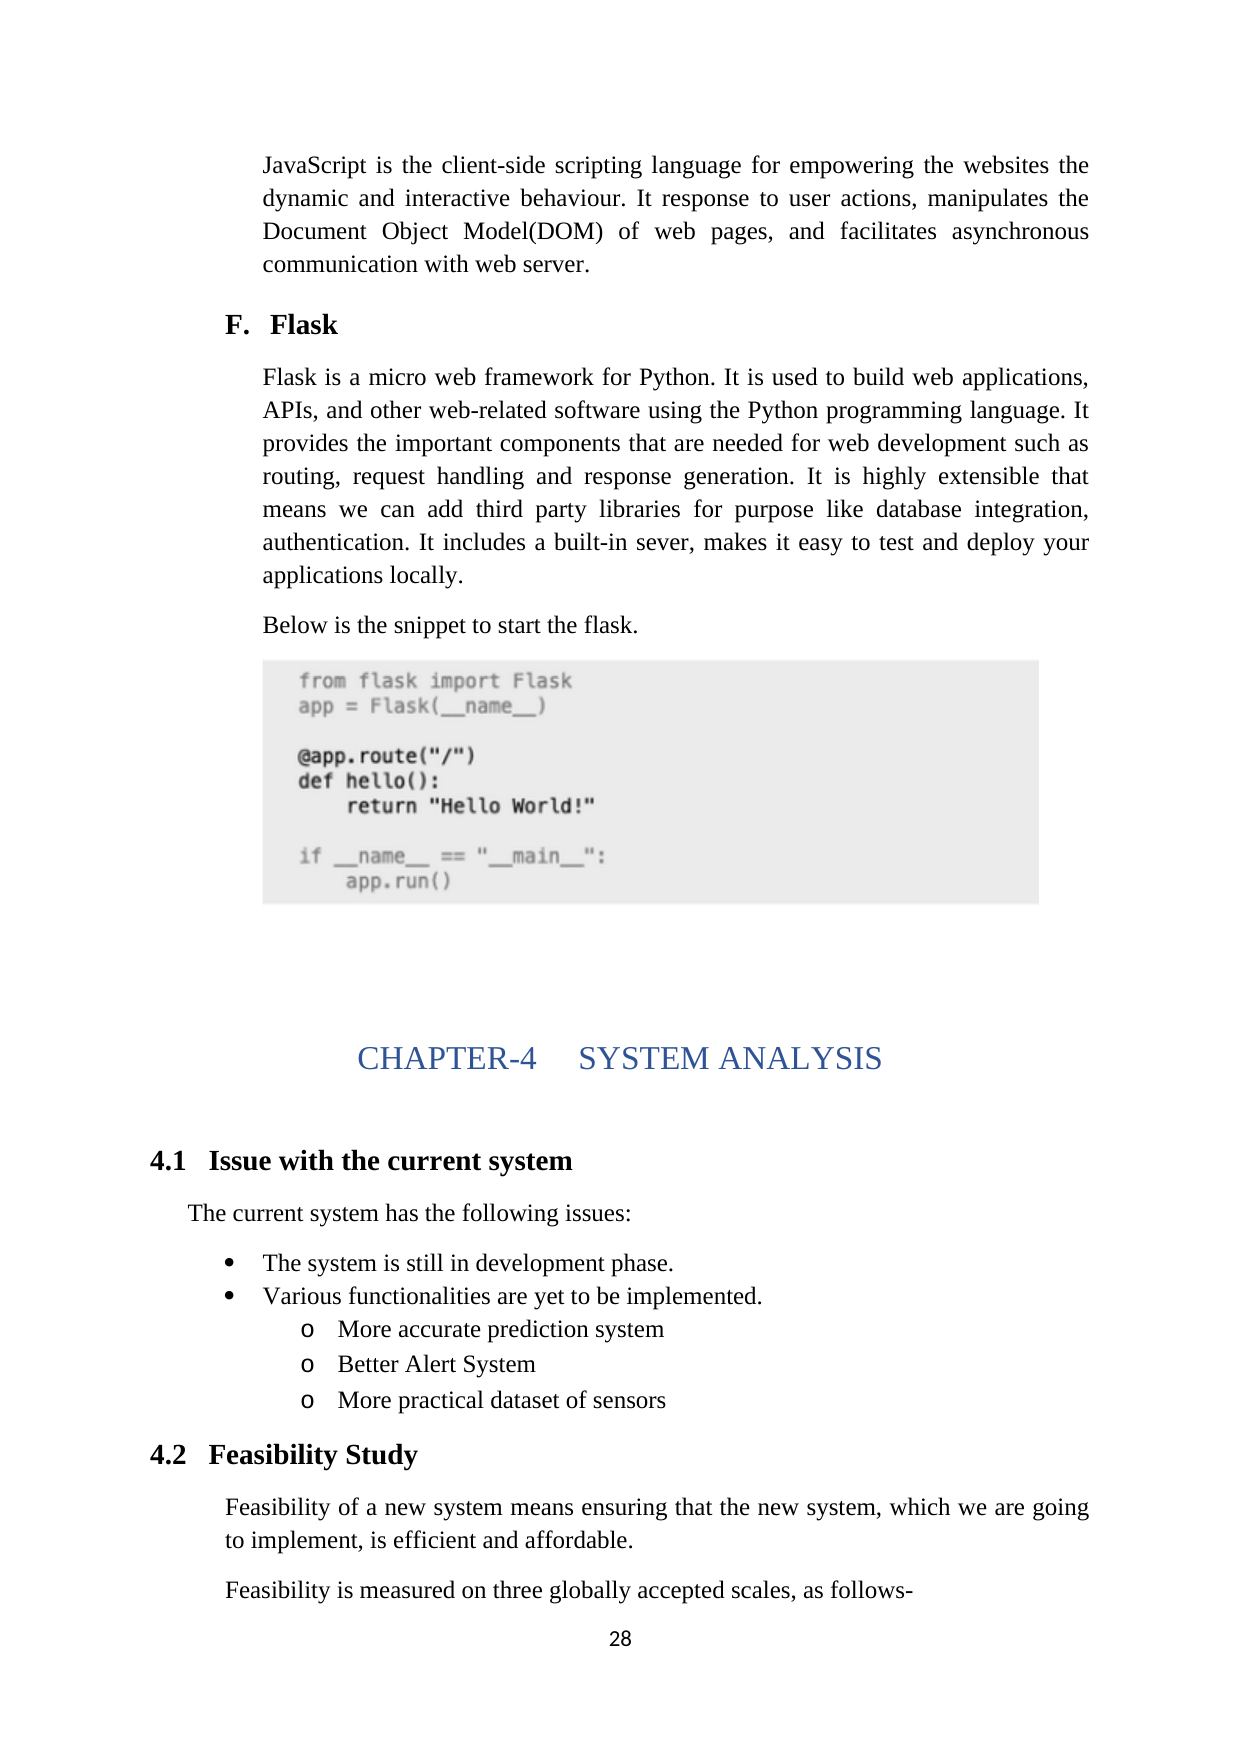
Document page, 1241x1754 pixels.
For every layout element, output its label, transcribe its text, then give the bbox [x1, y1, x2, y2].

text Feasibility of a new system means ensuring that the new system, which we are going to implement, is efficient and affordable. [225, 1492, 1090, 1554]
picture [262, 659, 1039, 910]
text JavaScript is the client-side scripting language for empowering the websites the dynamic and interactive behaviour. It response to user actions, manipulates the Document Object Model(DOM) of web pages, and facilitates asynchronous communication with web server. [262, 150, 1090, 278]
list Better Alert System [300, 1349, 1090, 1380]
list Various functionalities are yet to be implemented. [225, 1281, 1090, 1310]
text The current system has the following issues: [187, 1198, 1090, 1227]
text Flask is a micro web framework for Python. It is used to build web applications, APIs, and other web-related software using the Python programming language. It provides the important components that are needed for web development such as routing, request handling and response generation. It is highly extensible that means we can add third party libraries for purpose like database integration, authentication. It includes a built-in sever, makes it easy to test and deploy your applications locally. [262, 362, 1090, 589]
list More accurate prediction system [300, 1314, 1090, 1345]
list Flask [225, 307, 1090, 341]
text Below is the snippet to start the flask. [262, 610, 1090, 639]
text Feasibility is measured on three globally accepted scales, as follows- [225, 1575, 1090, 1604]
list The system is still in development phase. [225, 1248, 1090, 1277]
text 4.2 Feasibility Study [150, 1437, 1090, 1471]
text 4.1 Issue with the current system [150, 1143, 1090, 1177]
list More practical dataset of sensors [300, 1385, 1090, 1416]
subtitle CHAPTER-4 SYSTEM ANALYSIS [150, 1038, 1090, 1077]
